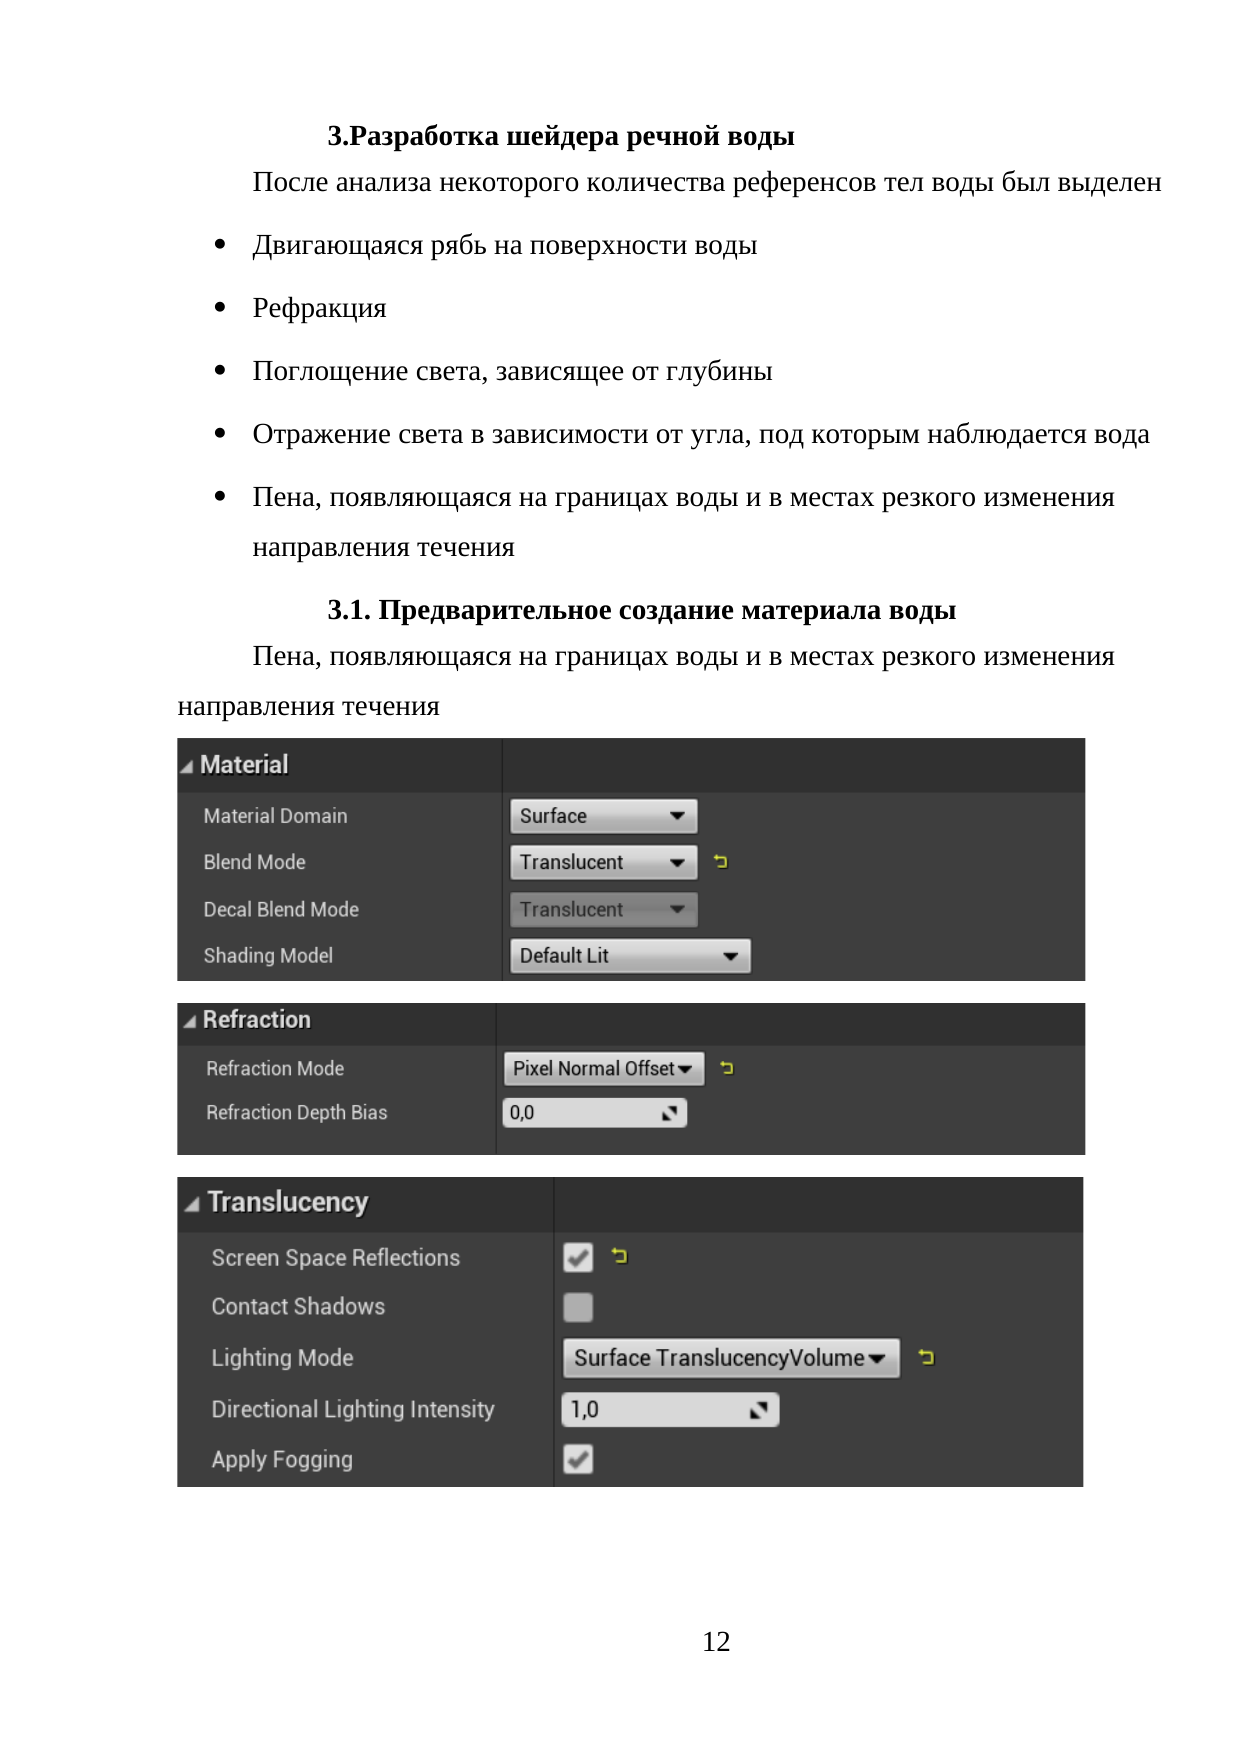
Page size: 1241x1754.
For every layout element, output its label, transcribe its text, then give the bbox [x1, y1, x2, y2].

picture [177, 1003, 1086, 1155]
picture [177, 738, 1086, 981]
text 3.1. Предварительное создание материала воды [252, 592, 1181, 625]
list Отражение света в зависимости от угла, под которым наблюдается вода [215, 416, 1181, 449]
list Пена, появляющаяся на границах воды и в местах резкого изменения направления течения [215, 479, 1181, 563]
list Двигающаяся рябь на поверхности воды [215, 227, 1181, 261]
text После анализа некоторого количества референсов тел воды был выделен [177, 164, 1181, 198]
list Рефракция [215, 290, 1181, 323]
text 3.Разработка шейдера речной воды [252, 118, 1181, 152]
list Поглощение света, зависящее от глубины [215, 353, 1181, 386]
picture [177, 1177, 1084, 1487]
